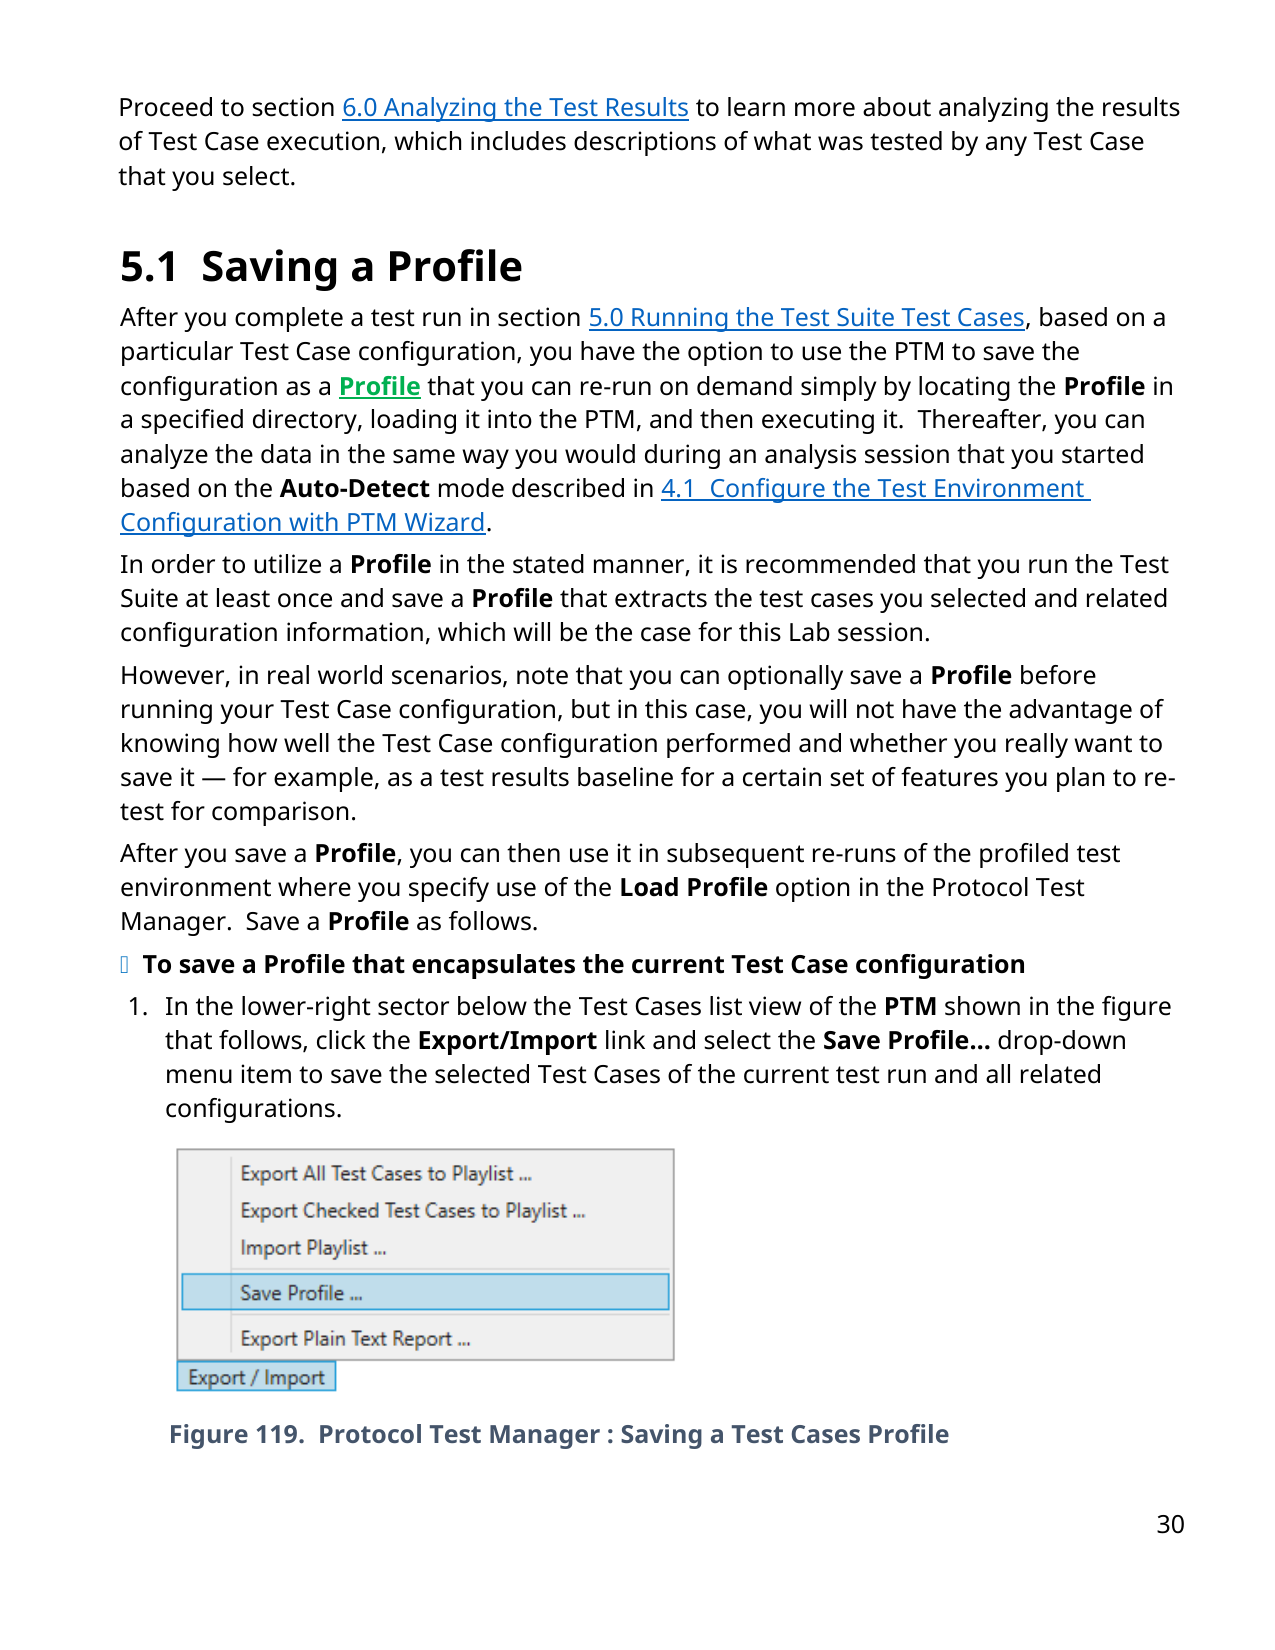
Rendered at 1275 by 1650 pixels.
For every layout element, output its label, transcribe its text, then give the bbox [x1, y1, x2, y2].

text To save a Profile that encapsulates the current Test Case configuration [120, 946, 1185, 981]
subtitle 5.1 Saving a Profile [120, 237, 1185, 294]
list In the lower-right sector below the Test Cases list view of the PTM shown in the figure that follows, click the Export/Import link and select the Save Profile… drop-down menu item to save the selected Test Cases of the current test run and all related configurations. [127, 989, 1185, 1125]
text After you complete a test run in section 5.0 Running the Test Suite Test Cases, based on a particular Test Case configuration, you have the option to use the PTM to save the configuration as a Profile that you can re-run on demand simply by locating the Profile in a specified directory, loading it into the PTM, and then executing it. Thereafter, you can analyze the data in the same way you would during an analysis session that you started based on the Auto-Detect mode described in 4.1 Configure the Test Environment Configuration with PTM Wizard. [120, 300, 1185, 538]
picture [165, 1137, 707, 1405]
text In order to utilize a Profile in the stated manner, it is recommended that you run the Test Suite at least once and save a Profile that extracts the test cases you selected and related configuration information, which will be the case for this Lab session. [120, 547, 1185, 649]
text However, in real world scenarios, note that you can optionally save a Profile before running your Test Case configuration, but in this case, you will not have the advantage of knowing how well the Test Case configuration performed and whether you really want to save it — for example, as a test results baseline for a certain set of features you plan to re-test for comparison. [120, 657, 1185, 828]
text Proceed to section 6.0 Analyzing the Test Results to learn more about analyzing the results of Test Case execution, which includes descriptions of what was tested by any Test Case that you select. [118, 90, 1185, 192]
text After you save a Profile, you can then use it in subsequent re-runs of the profiled test environment where you specify use of the Load Profile option in the Protocol Test Manager. Save a Profile as follows. [120, 836, 1185, 938]
